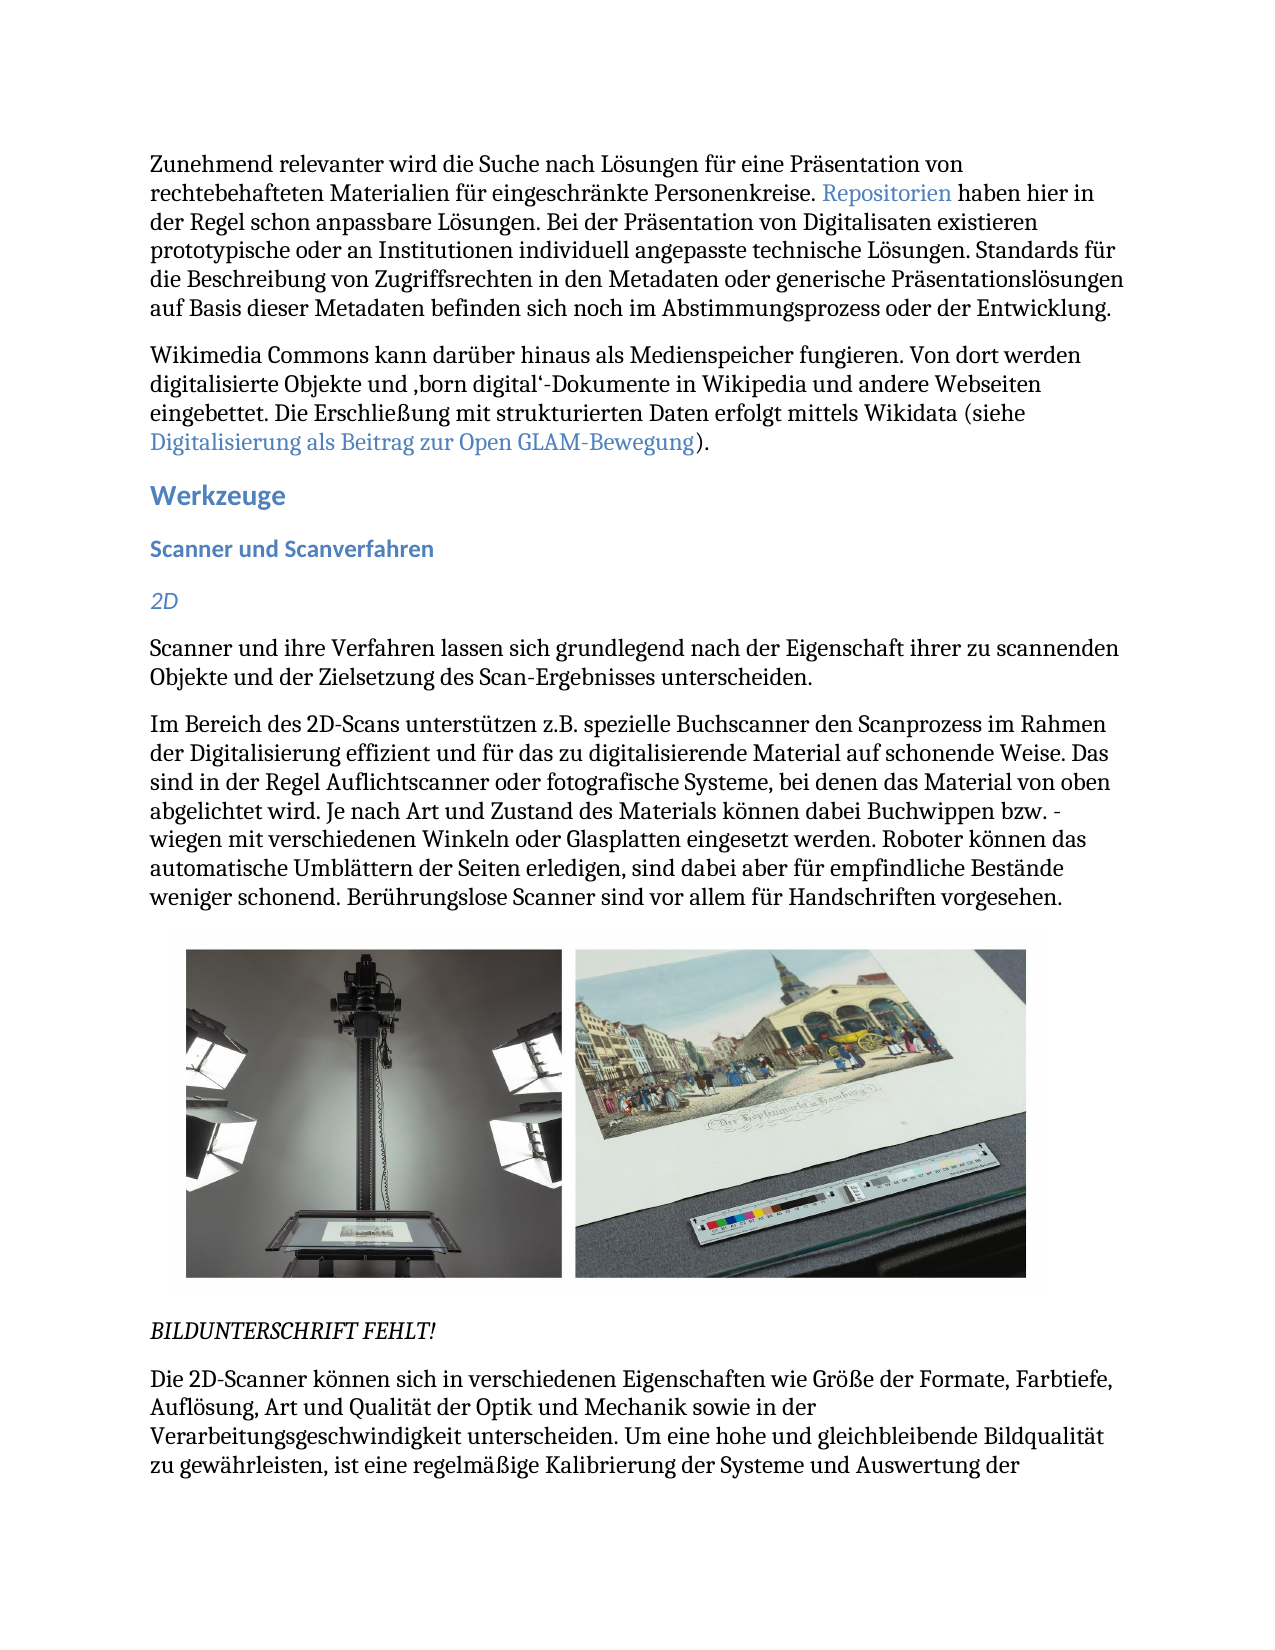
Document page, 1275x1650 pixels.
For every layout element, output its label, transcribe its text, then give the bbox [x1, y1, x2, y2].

text BILDUNTERSCHRIFT FEHLT! [150, 1317, 1125, 1346]
text Scanner und ihre Verfahren lassen sich grundlegend nach der Eigenschaft ihrer zu scannenden Objekte und der Zielsetzung des Scan-Ergebnisses unterscheiden. [150, 634, 1125, 692]
subtitle Scanner und Scanverfahren [150, 533, 1125, 564]
subtitle Werkzeuge [150, 477, 1125, 513]
text Im Bereich des 2D-Scans unterstützen z.B. spezielle Buchscanner den Scanprozess im Rahmen der Digitalisierung effizient und für das zu digitalisierende Material auf schonende Weise. Das sind in der Regel Auflichtscanner oder fotografische Systeme, bei denen das Material von oben abgelichtet wird. Je nach Art und Zustand des Materials können dabei Buchwippen bzw. -wiegen mit verschiedenen Winkeln oder Glasplatten eingesetzt werden. Roboter können das automatische Umblättern der Seiten erledigen, sind dabei aber für empfindliche Bestände weniger schonend. Berührungslose Scanner sind vor allem für Handschriften vorgesehen. [150, 710, 1125, 912]
text Wikimedia Commons kann darüber hinaus als Medienspeicher fungieren. Von dort werden digitalisierte Objekte und ‚born digital‘-Dokumente in Wikipedia und andere Webseiten eingebettet. Die Erschließung mit strukturierten Daten erfolgt mittels Wikidata (siehe Digitalisierung als Beitrag zur Open GLAM-Bewegung). [150, 341, 1125, 456]
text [150, 1364, 1125, 1479]
text Zunehmend relevanter wird die Suche nach Lösungen für eine Präsentation von rechtebehafteten Materialien für eingeschränkte Personenkreise. Repositorien haben hier in der Regel schon anpassbare Lösungen. Bei der Präsentation von Digitalisaten existieren prototypische oder an Institutionen individuell angepasste technische Lösungen. Standards für die Beschreibung von Zugriffsrechten in den Metadaten oder generische Präsentationslösungen auf Basis dieser Metadaten befinden sich noch im Abstimmungsprozess oder der Entwicklung. [150, 150, 1125, 322]
picture [168, 930, 1044, 1297]
subtitle 2D [150, 585, 1125, 615]
